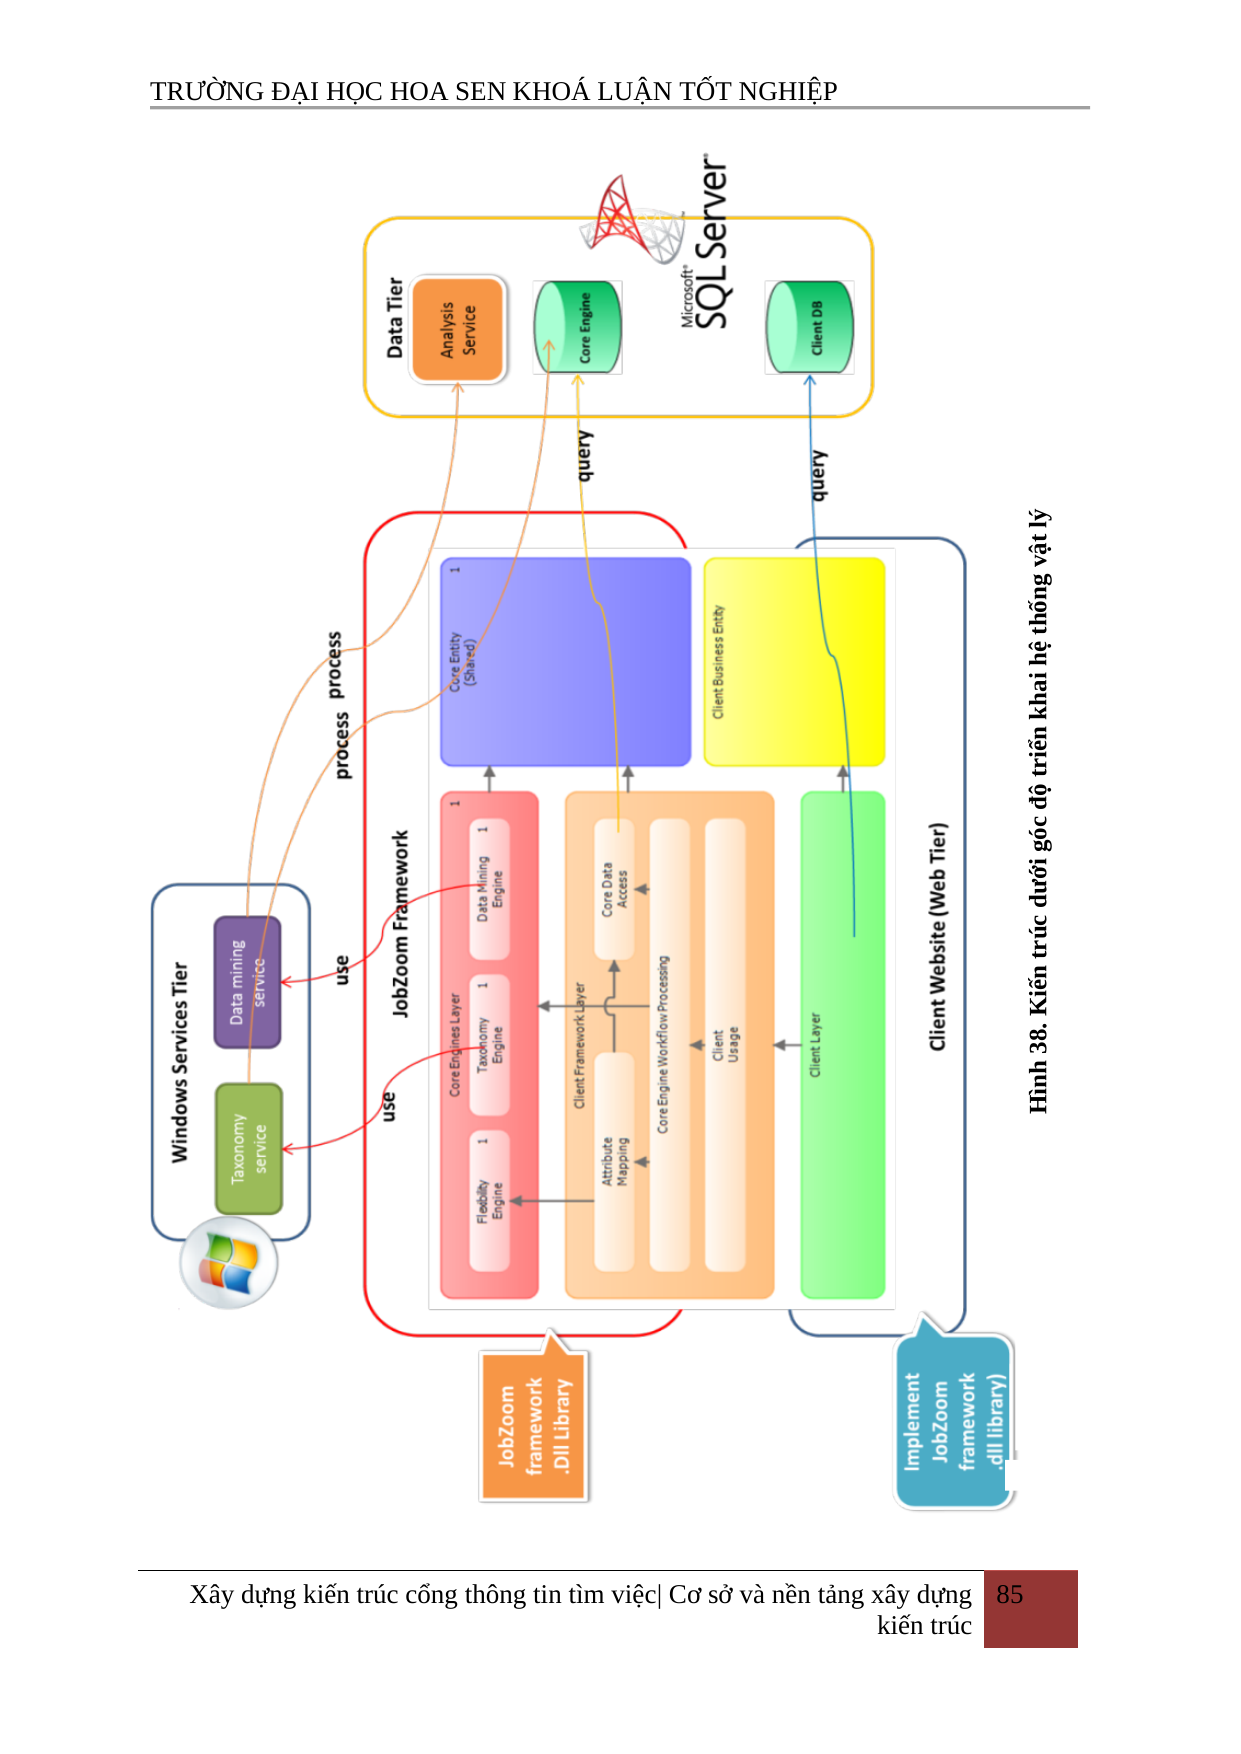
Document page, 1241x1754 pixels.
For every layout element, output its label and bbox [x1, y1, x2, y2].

picture [152, 153, 1029, 1514]
